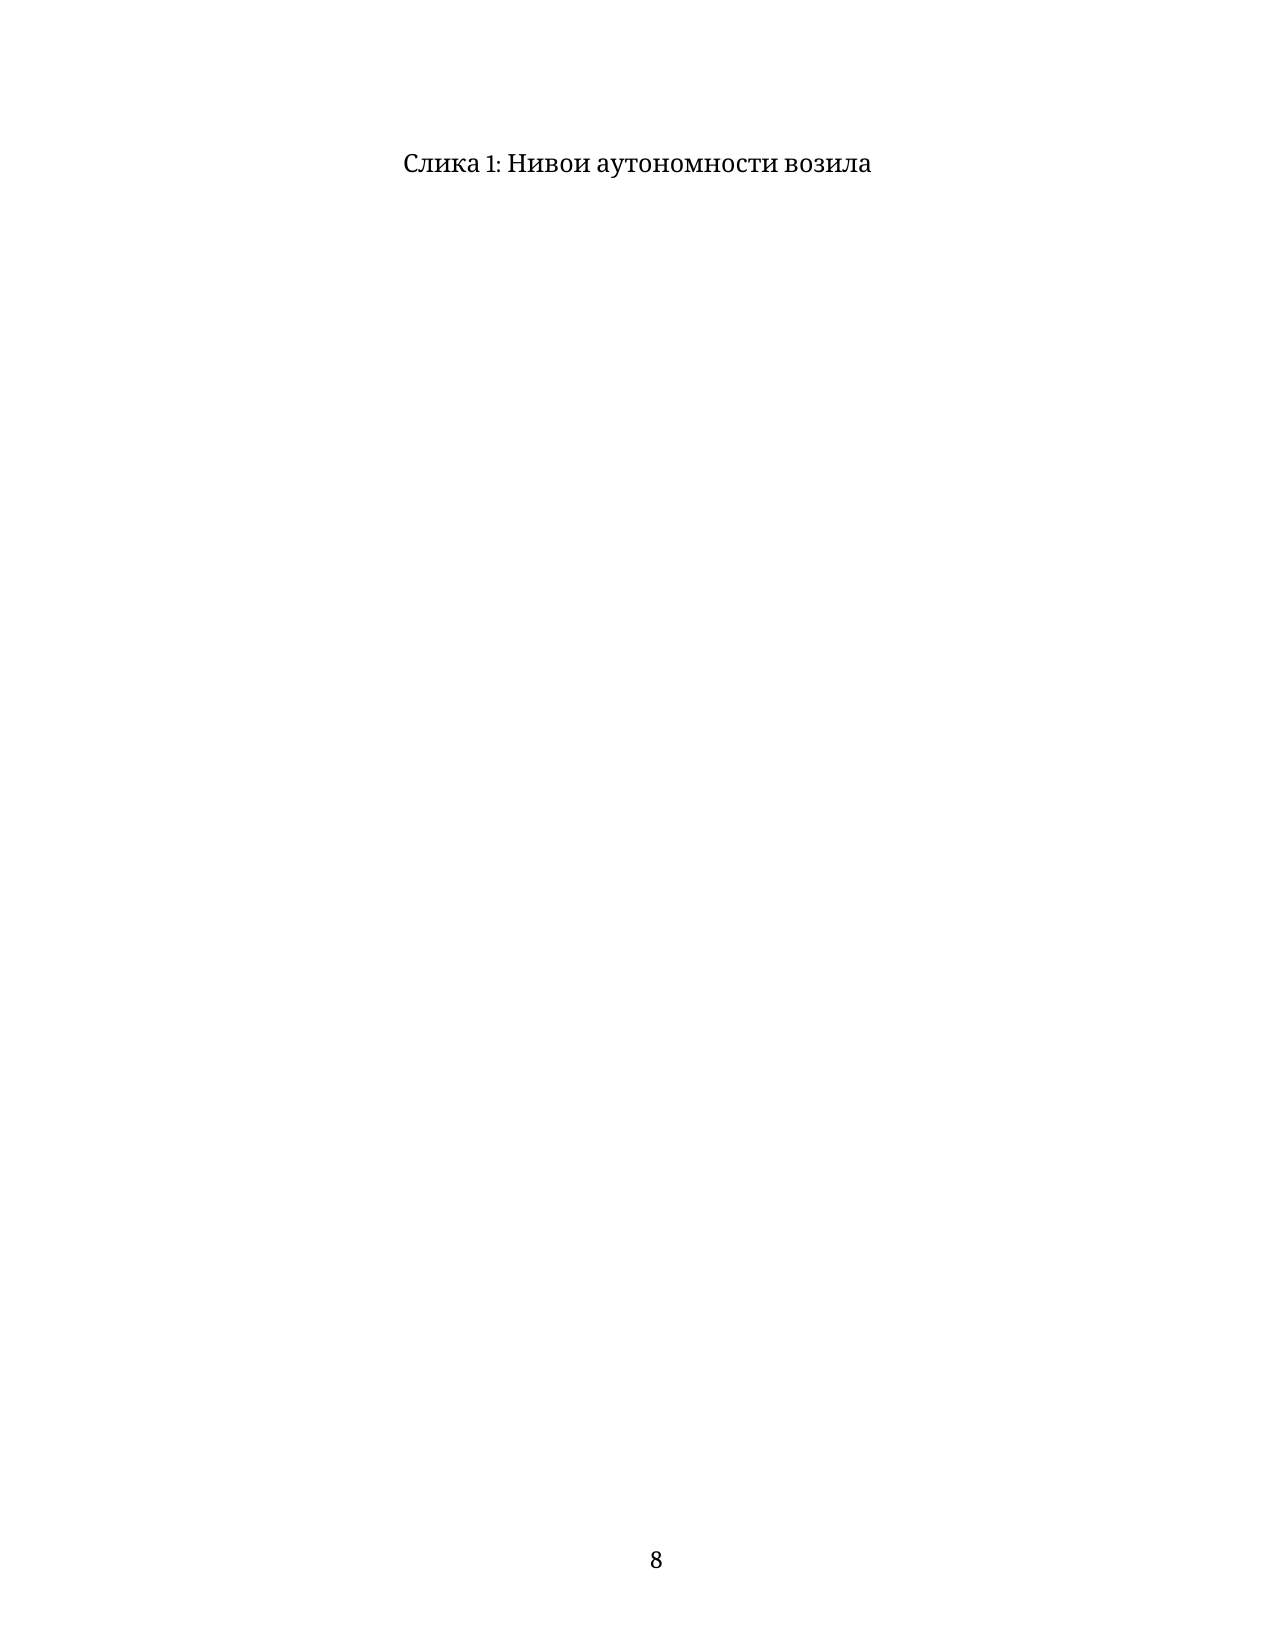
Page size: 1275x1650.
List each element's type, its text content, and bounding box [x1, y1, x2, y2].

title Слика 1: Нивои аутономности возила [150, 150, 1125, 179]
